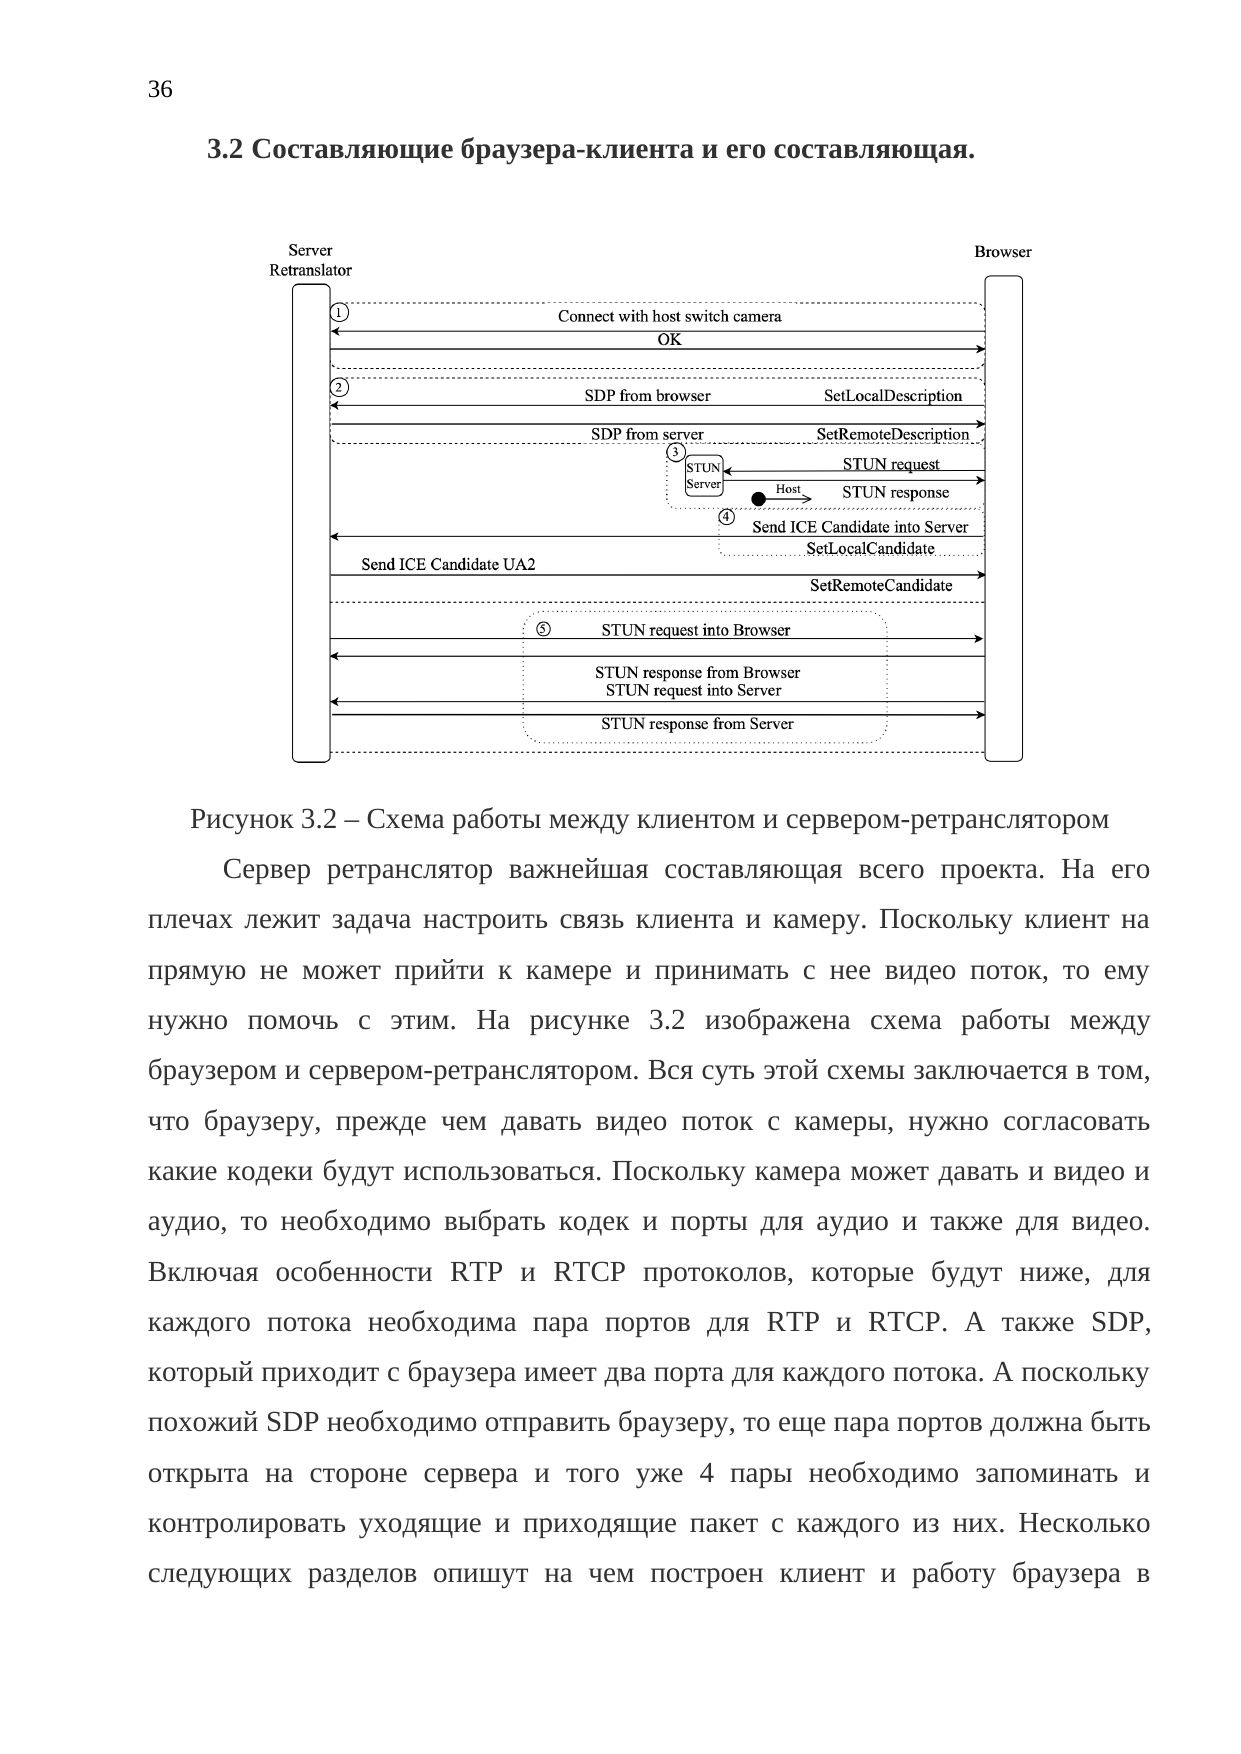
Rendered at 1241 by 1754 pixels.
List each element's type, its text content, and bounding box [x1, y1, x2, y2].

list Составляющие браузера-клиента и его составляющая. [207, 131, 1152, 165]
picture [263, 232, 1037, 768]
text Рисунок 3.2 – Схема работы между клиентом и сервером-ретранслятором [148, 801, 1152, 834]
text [148, 851, 1152, 1589]
